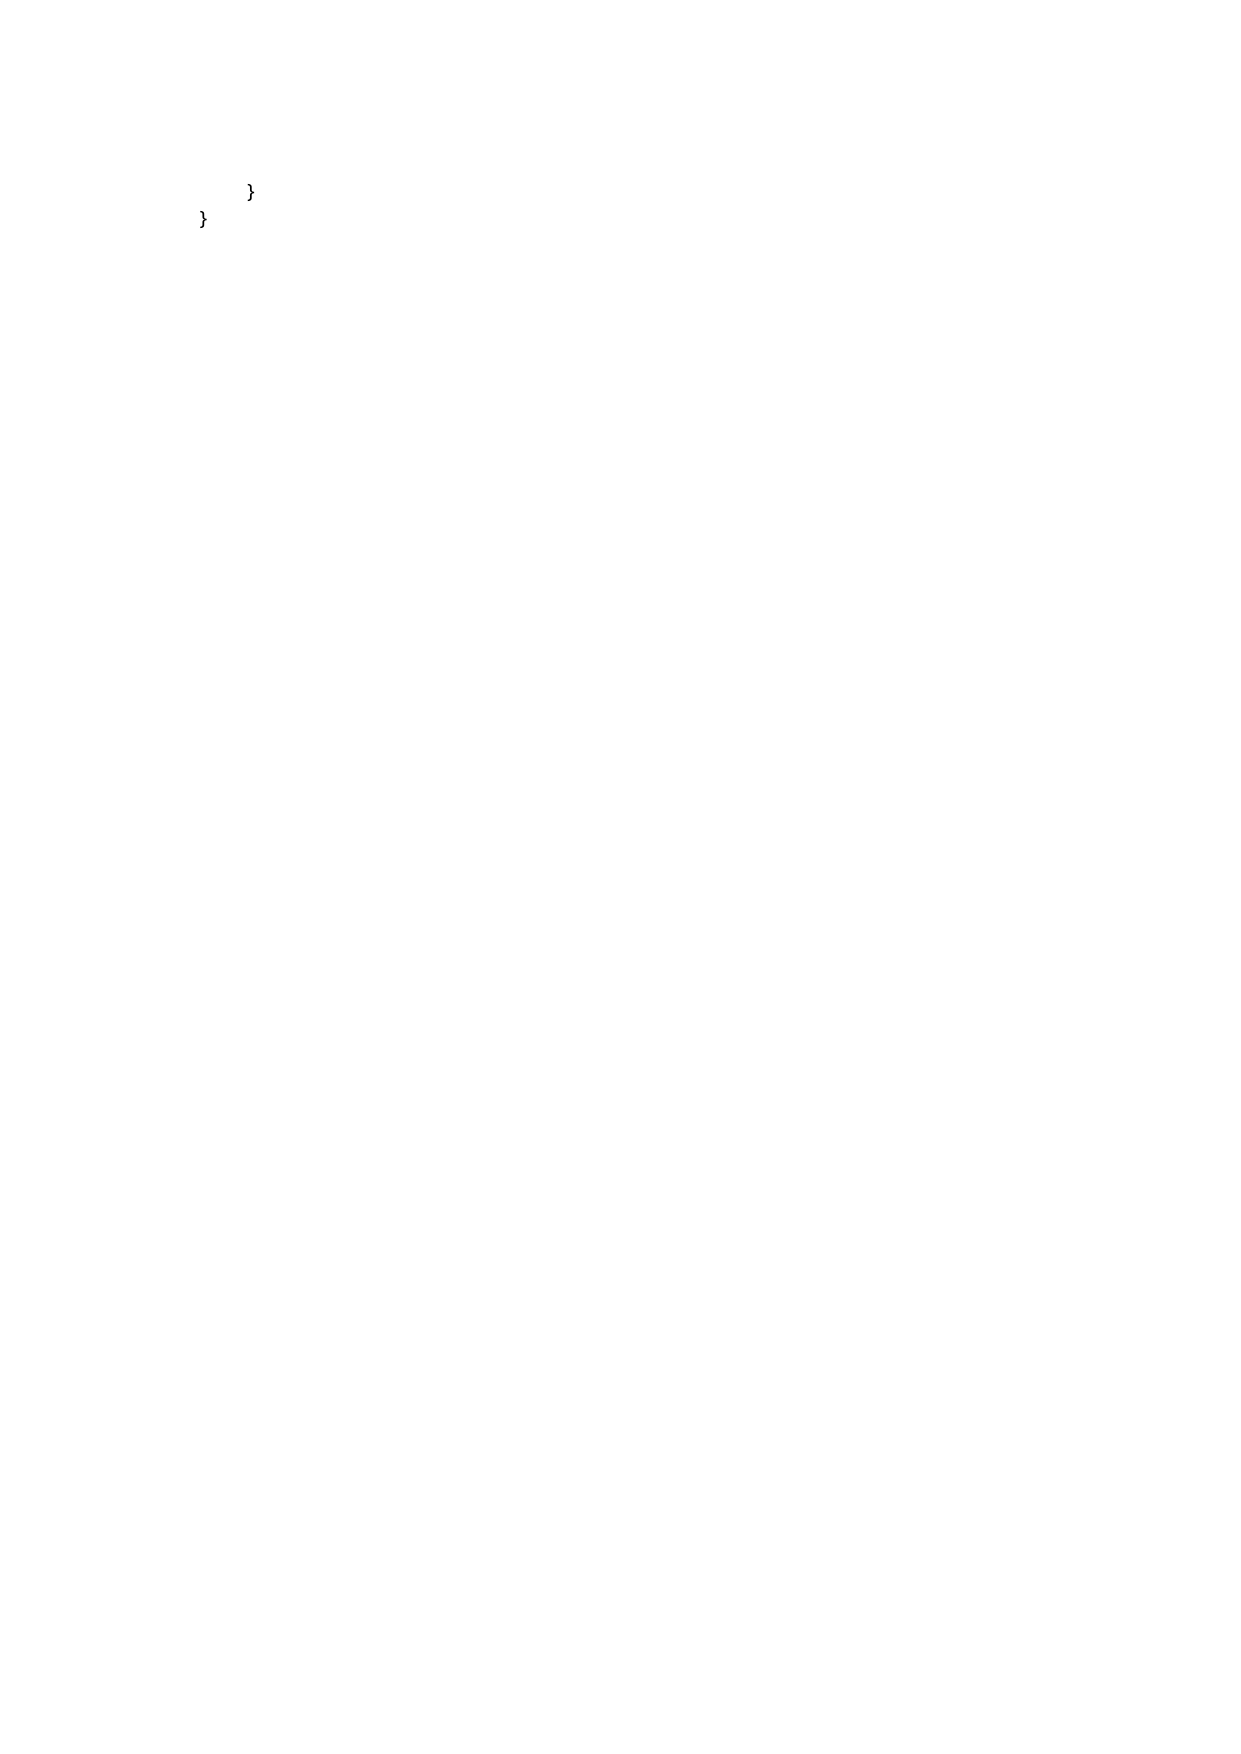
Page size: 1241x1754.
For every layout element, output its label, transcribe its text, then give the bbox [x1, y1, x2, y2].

text } [150, 177, 1090, 204]
text } [150, 204, 1090, 231]
